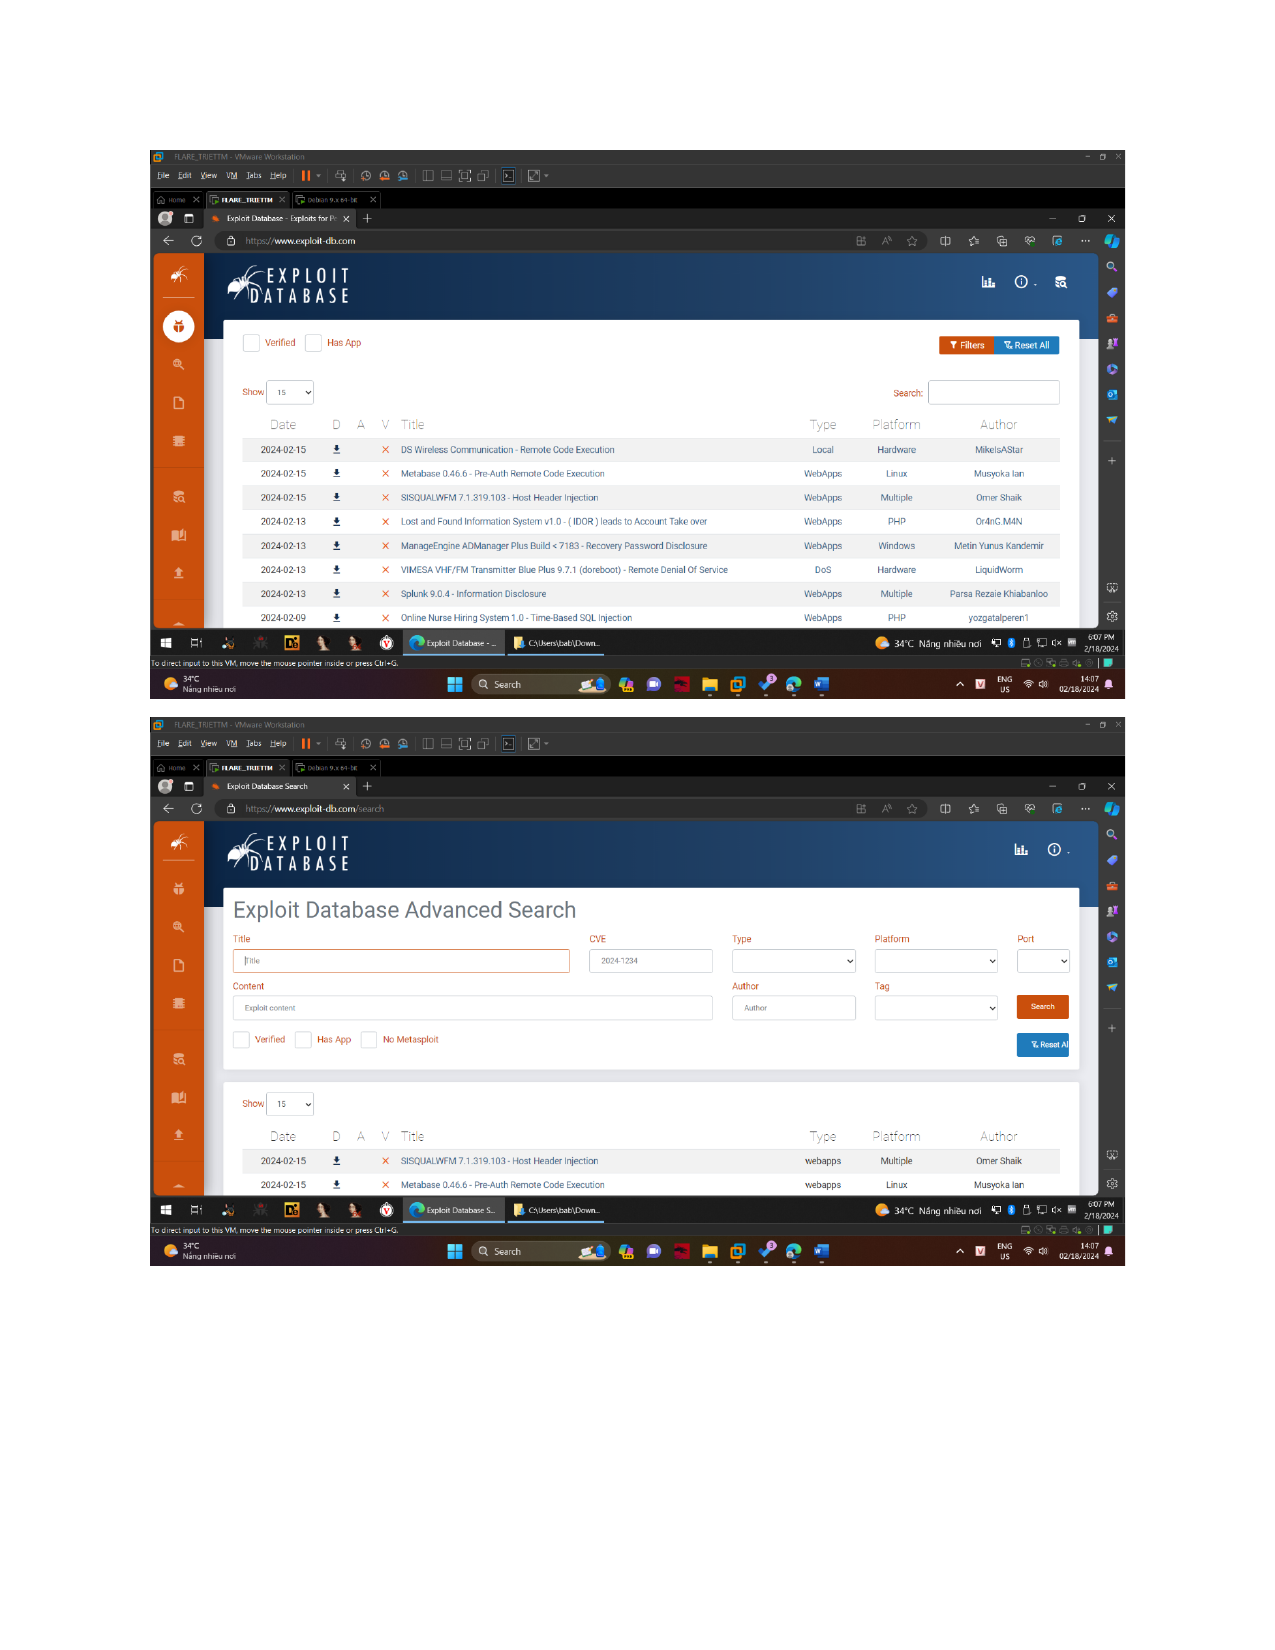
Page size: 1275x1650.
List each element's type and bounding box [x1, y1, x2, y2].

picture [150, 150, 1125, 699]
picture [150, 717, 1125, 1266]
